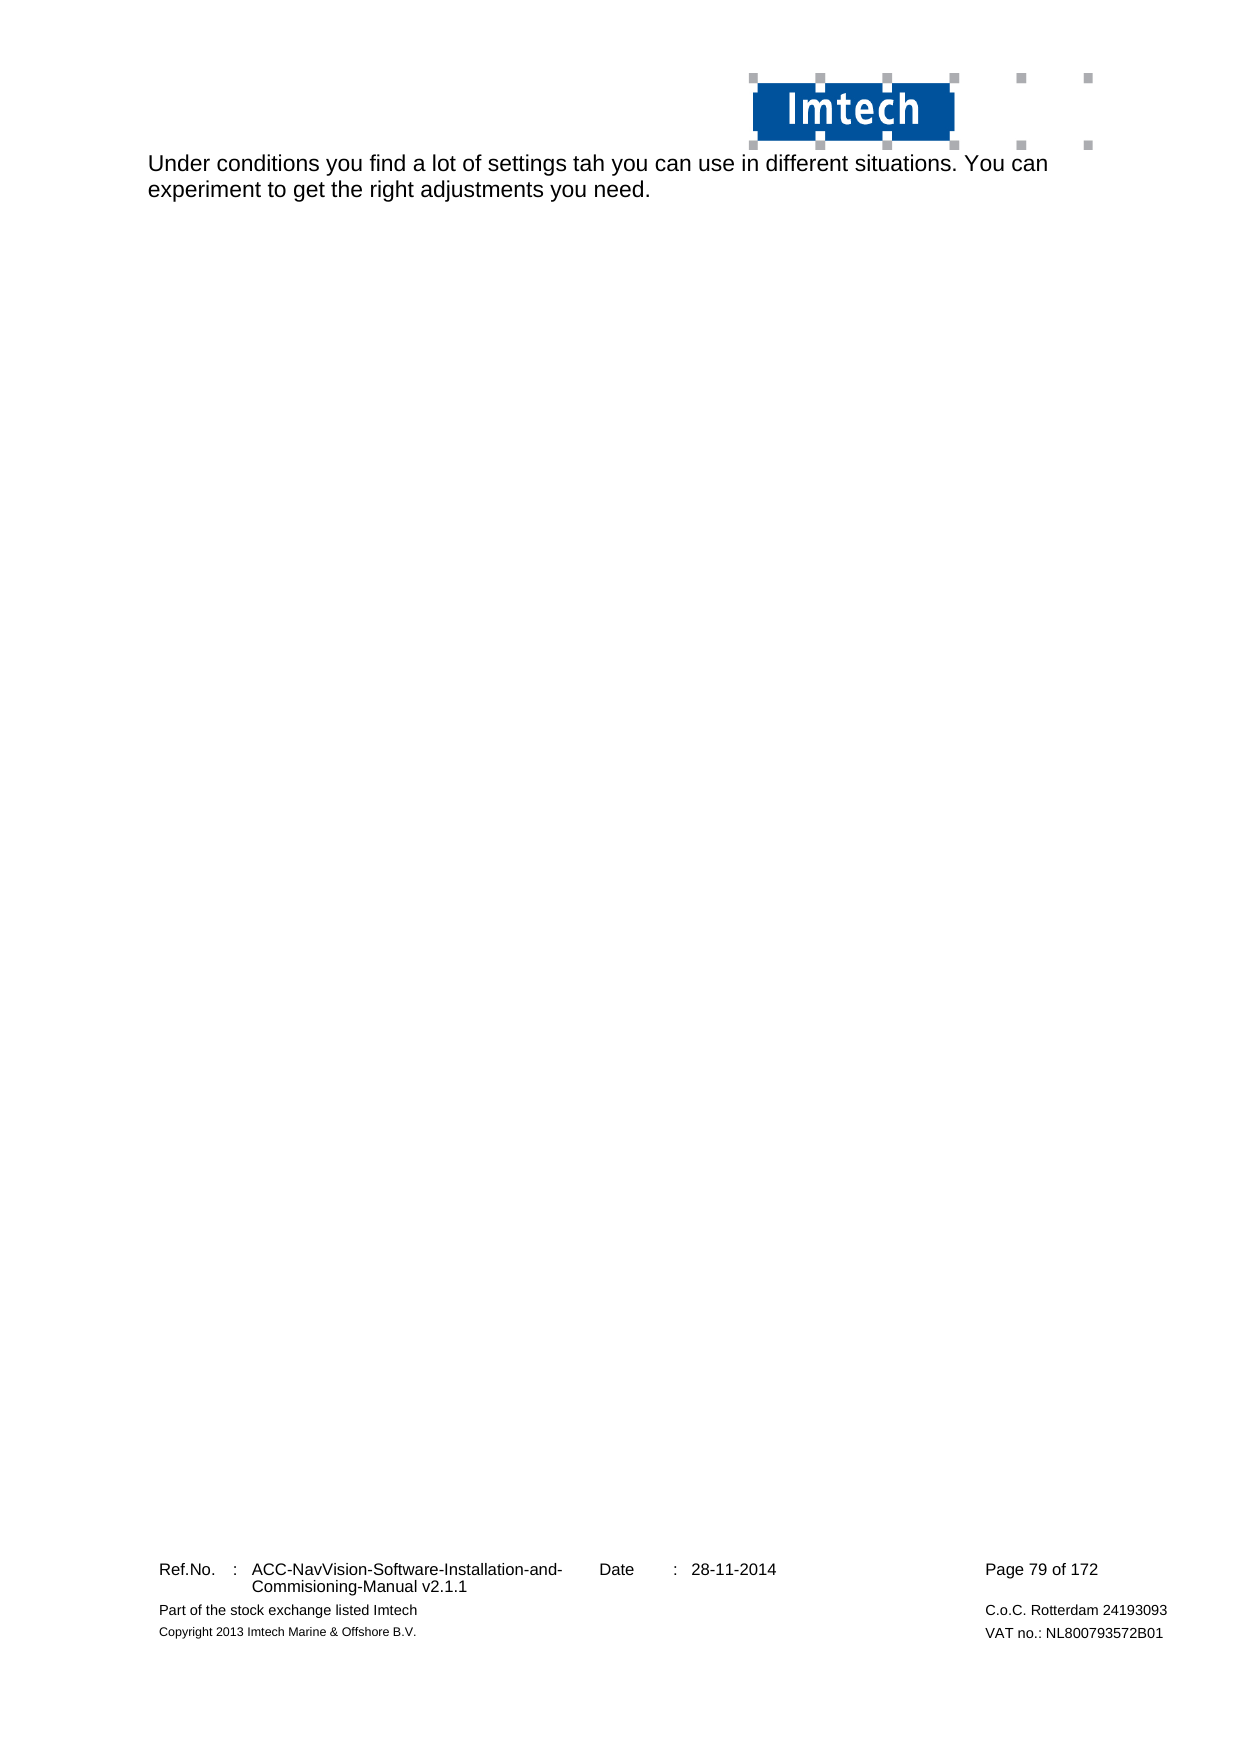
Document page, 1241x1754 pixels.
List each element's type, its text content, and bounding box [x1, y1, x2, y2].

picture [748, 73, 1093, 150]
text Under conditions you find a lot of settings tah you can use in different situations. You can experiment to get the right adjustments you need. [148, 150, 1093, 203]
